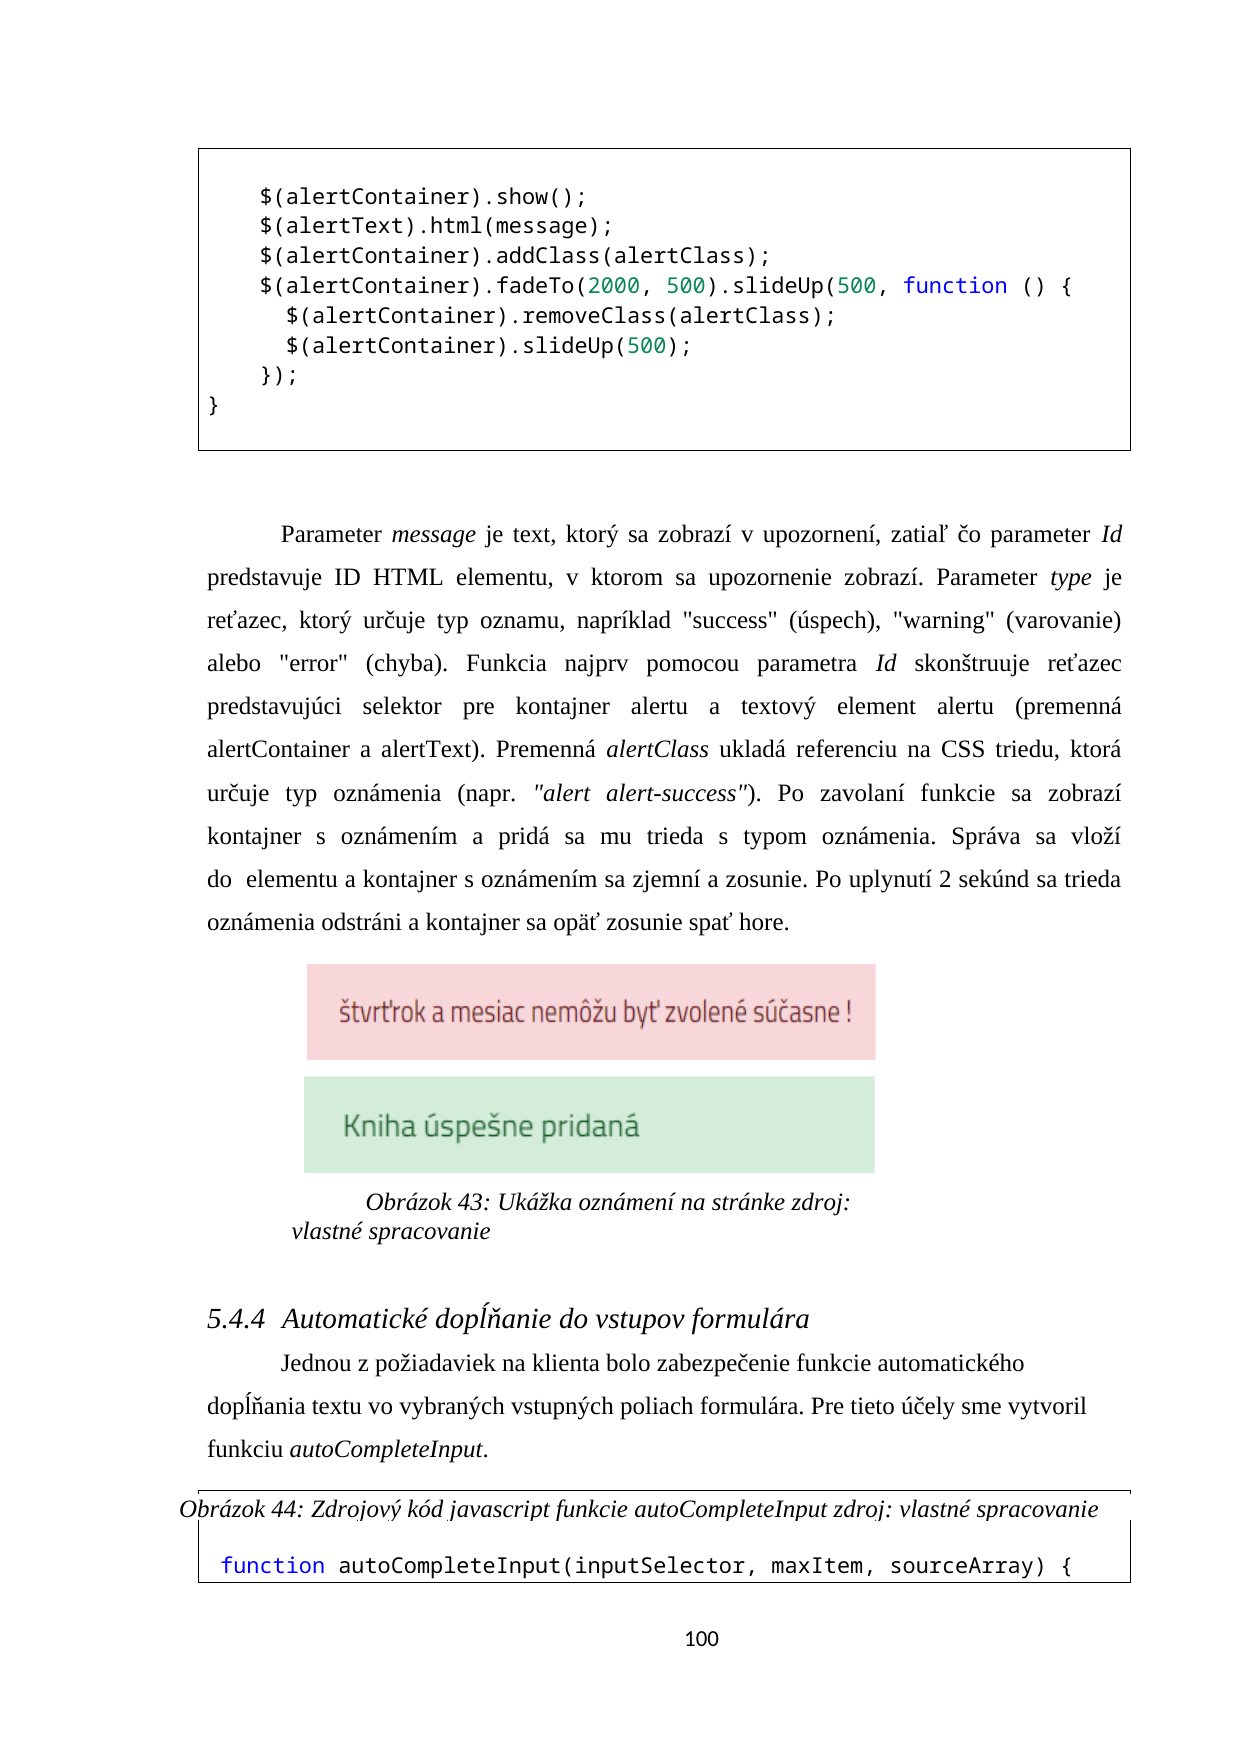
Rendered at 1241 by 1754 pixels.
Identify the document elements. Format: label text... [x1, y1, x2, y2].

text Parameter message je text, ktorý sa zobrazí v upozornení, zatiaľ čo parameter Id predstavuje ID HTML elementu, v ktorom sa upozornenie zobrazí. Parameter type je reťazec, ktorý určuje typ oznamu, napríklad "success" (úspech), "warning" (varovanie) alebo "error" (chyba). Funkcia najprv pomocou parametra Id skonštruuje reťazec predstavujúci selektor pre kontajner alertu a textový element alertu (premenná alertContainer a alertText). Premenná alertClass ukladá referenciu na CSS triedu, ktorá určuje typ oznámenia (napr. "alert alert-success"). Po zavolaní funkcie sa zobrazí kontajner s oznámením a pridá sa mu trieda s typom oznámenia. Správa sa vloží do elementu a kontajner s oznámením sa zjemní a zosunie. Po uplynutí 2 sekúnd sa trieda oznámenia odstráni a kontajner sa opäť zosunie spať hore. [207, 519, 1122, 936]
text $(alertContainer).fadeTo(2000, 500).slideUp(500, function () { [207, 270, 1122, 300]
text $(alertContainer).addClass(alertClass); [207, 240, 1122, 270]
picture [307, 964, 876, 1060]
picture [304, 1075, 875, 1173]
text }); [207, 359, 1122, 389]
text function autoCompleteInput(inputSelector, maxItem, sourceArray) { [199, 1521, 1130, 1582]
text $(alertContainer).removeClass(alertClass); [207, 300, 1122, 329]
text Jednou z požiadaviek na klienta bolo zabezpečenie funkcie automatického dopĺňania textu vo vybraných vstupných poliach formulára. Pre tieto účely sme vytvoril funkciu autoCompleteInput. [207, 1348, 1122, 1463]
text $(alertContainer).slideUp(500); [207, 329, 1122, 359]
text } [207, 389, 1122, 419]
text $(alertContainer).show(); [207, 181, 1122, 210]
text $(alertText).html(message); [207, 210, 1122, 240]
